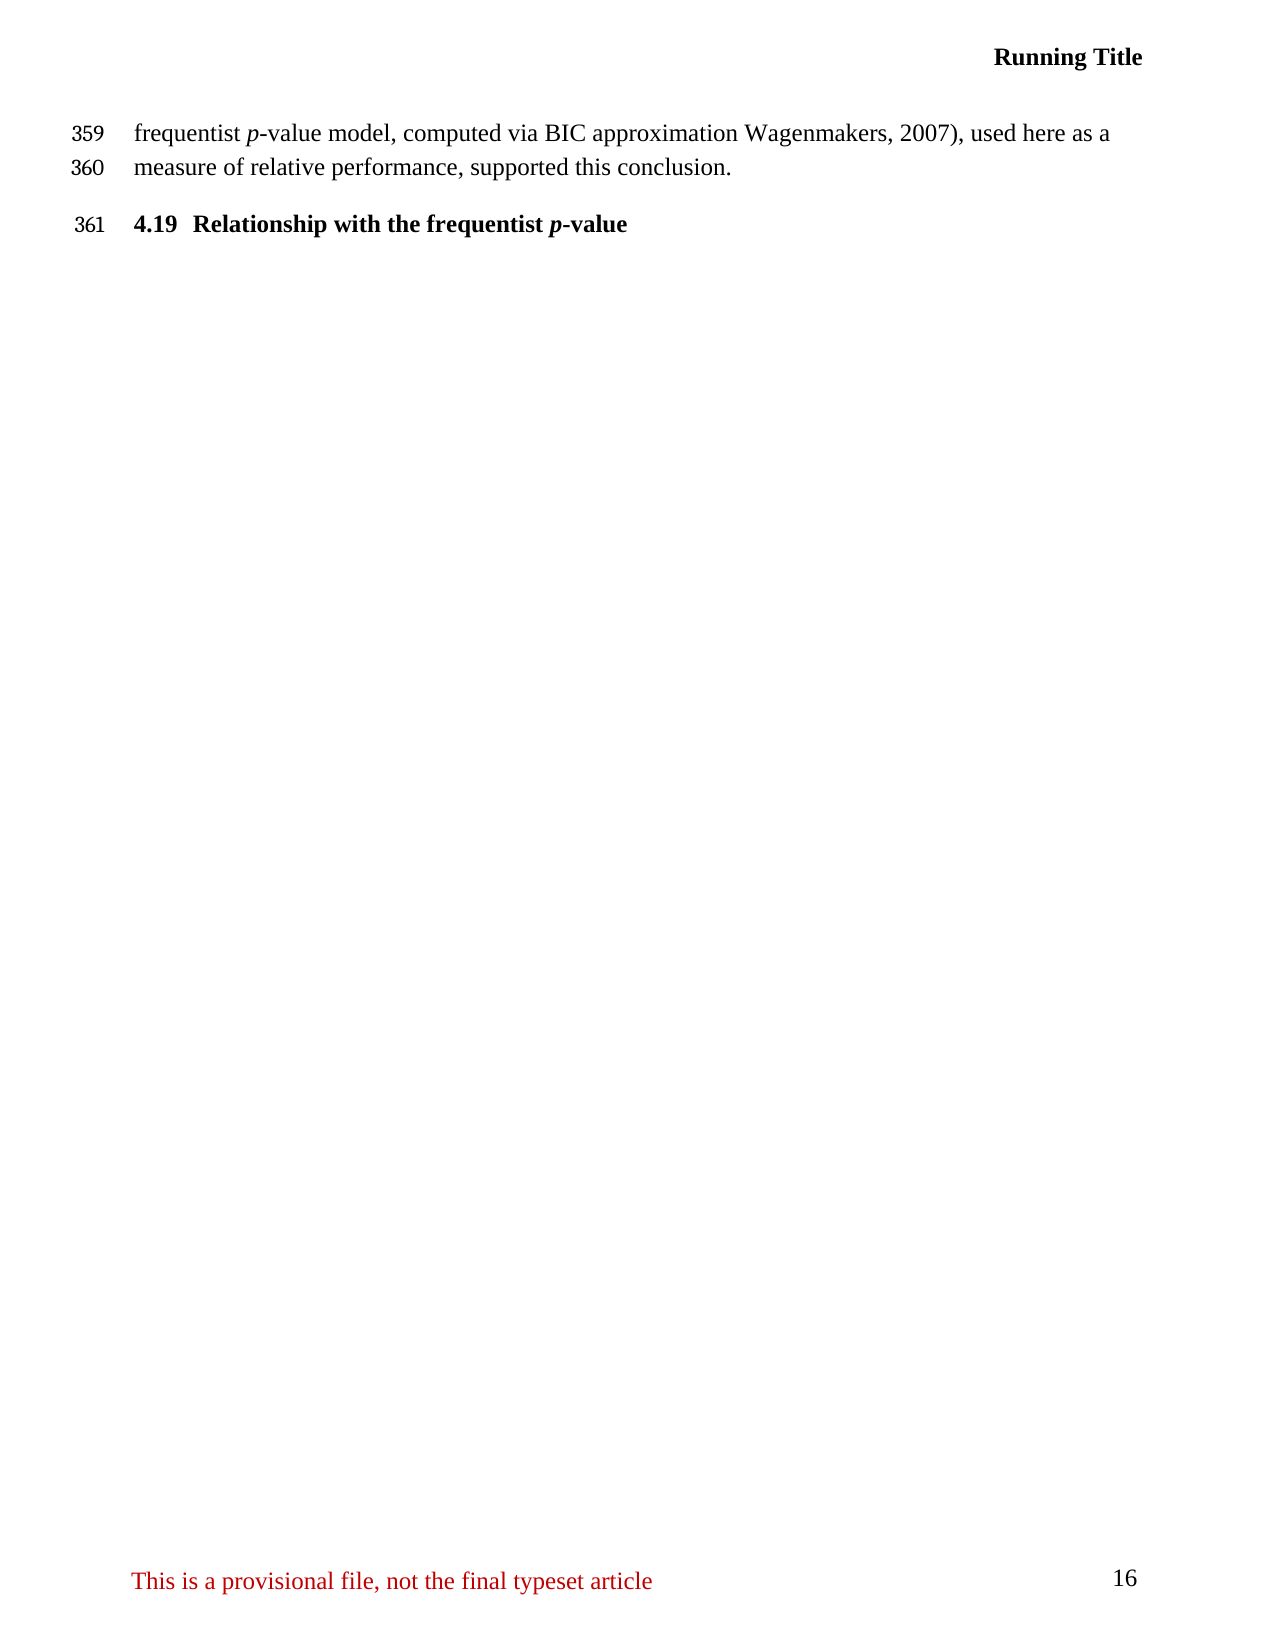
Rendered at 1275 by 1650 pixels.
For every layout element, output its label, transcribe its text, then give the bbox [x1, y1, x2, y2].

subtitle Relationship with the frequentist p-value [133, 209, 1152, 238]
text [133, 118, 1152, 180]
